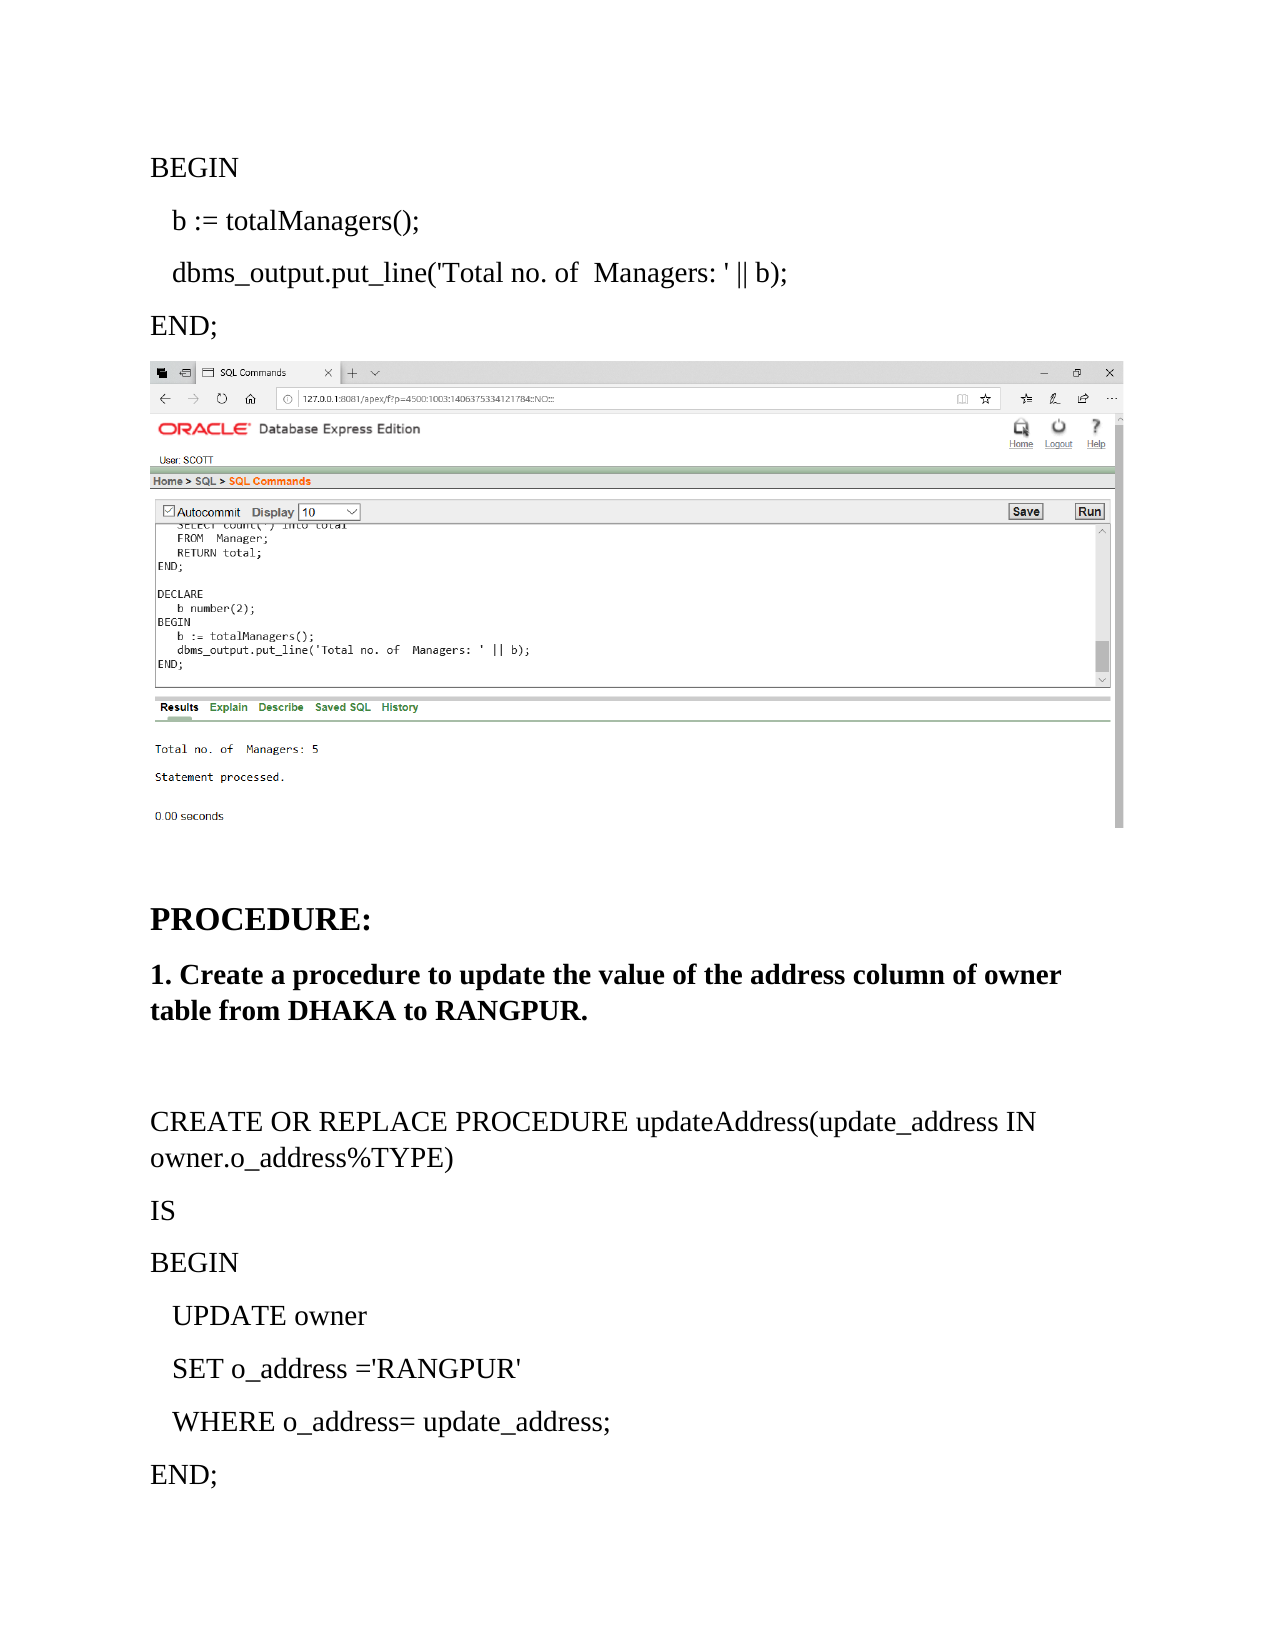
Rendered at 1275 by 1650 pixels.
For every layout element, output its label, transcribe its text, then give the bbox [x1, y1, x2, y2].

text UPDATE owner [150, 1298, 1125, 1332]
text END; [150, 308, 1125, 342]
text BEGIN [150, 150, 1125, 183]
picture [150, 361, 1124, 828]
text BEGIN [150, 1246, 1125, 1279]
text dbms_output.put_line('Total no. of Managers: ' || b); [150, 256, 1125, 289]
text PROCEDURE: [150, 899, 1125, 937]
text CREATE OR REPLACE PROCEDURE updateAddress(update_address IN owner.o_address%TYPE) [150, 1104, 1125, 1173]
text b := totalManagers(); [150, 203, 1125, 236]
text END; [150, 1457, 1125, 1490]
text IS [150, 1193, 1125, 1226]
text WHERE o_address= update_address; [150, 1404, 1125, 1438]
text SET o_address ='RANGPUR' [150, 1351, 1125, 1385]
text 1. Create a procedure to update the value of the address column of owner table from DHAKA to RANGPUR. [150, 957, 1125, 1027]
